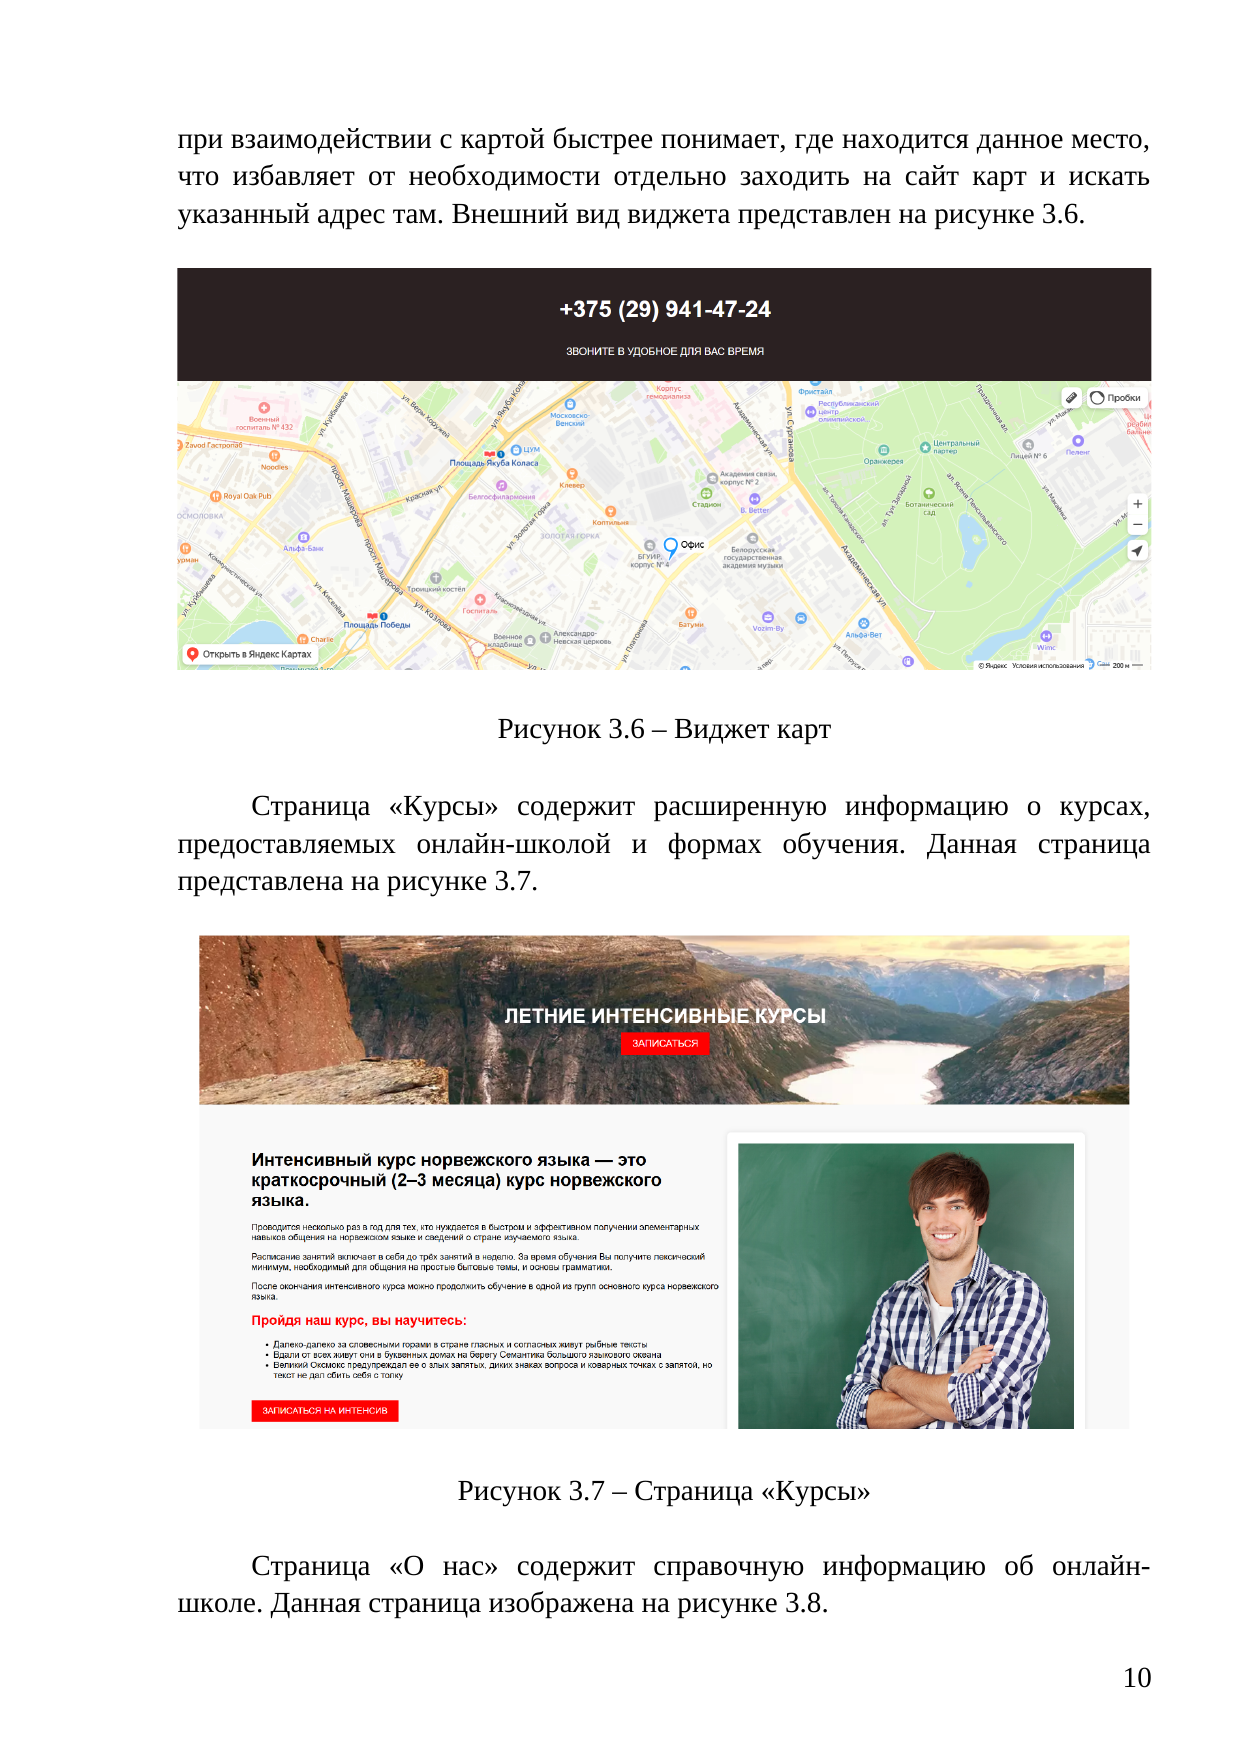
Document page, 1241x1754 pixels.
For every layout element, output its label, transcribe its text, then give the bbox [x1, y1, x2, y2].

text Страница «О нас» содержит справочную информацию об онлайн-школе. Данная страница изображена на рисунке 3.8. [177, 1545, 1152, 1620]
text Рисунок 3.7 – Страница «Курсы» [177, 1470, 1152, 1508]
text Страница «Курсы» содержит расширенную информацию о курсах, предоставляемых онлайн-школой и формах обучения. Данная страница представлена на рисунке 3.7. [177, 786, 1152, 898]
picture [177, 268, 1152, 670]
picture [199, 935, 1130, 1429]
text Рисунок 3.6 – Виджет карт [177, 711, 1152, 744]
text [177, 118, 1152, 231]
